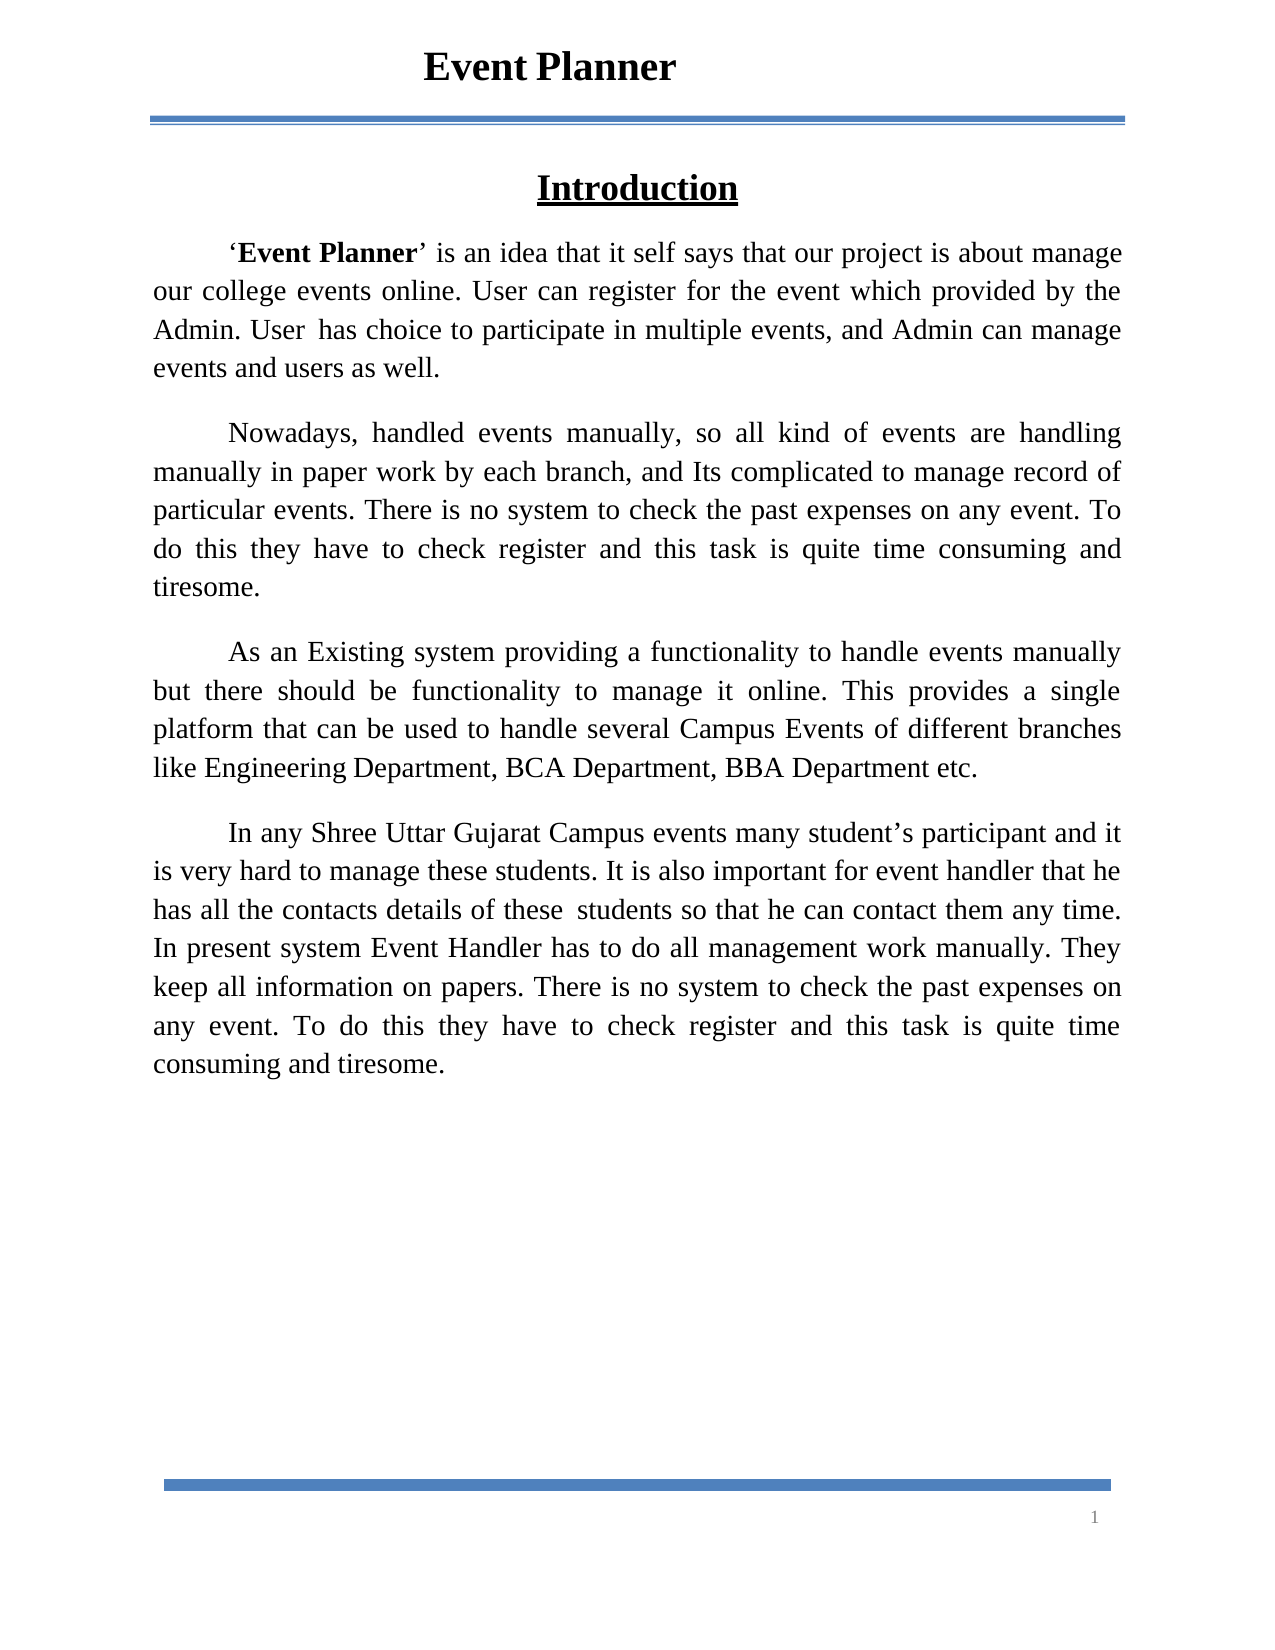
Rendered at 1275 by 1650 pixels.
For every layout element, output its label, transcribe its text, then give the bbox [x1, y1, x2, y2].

text As an Existing system providing a functionality to handle events manually but there should be functionality to manage it online. This provides a single platform that can be used to handle several Campus Events of different branches like Engineering Department, BCA Department, BBA Department etc. [153, 634, 1122, 783]
text ‘Event Planner’ is an idea that it self says that our project is about manage our college events online. User can register for the event which provided by the Admin. User has choice to participate in multiple events, and Admin can manage events and users as well. [153, 235, 1122, 384]
subtitle Introduction [320, 165, 955, 208]
text In any Shree Uttar Gujarat Campus events many student’s participant and it is very hard to manage these students. It is also important for event handler that he has all the contacts details of these students so that he can contact them any time. In present system Event Handler has to do all management work manually. They keep all information on papers. There is no system to check the past expenses on any event. To do this they have to check register and this task is quite time consuming and tiresome. [153, 815, 1123, 1080]
text Nowadays, handled events manually, so all kind of events are handling manually in paper work by each branch, and Its complicated to manage record of particular events. There is no system to check the past expenses on any event. To do this they have to check register and this task is quite time consuming and tiresome. [153, 415, 1122, 603]
